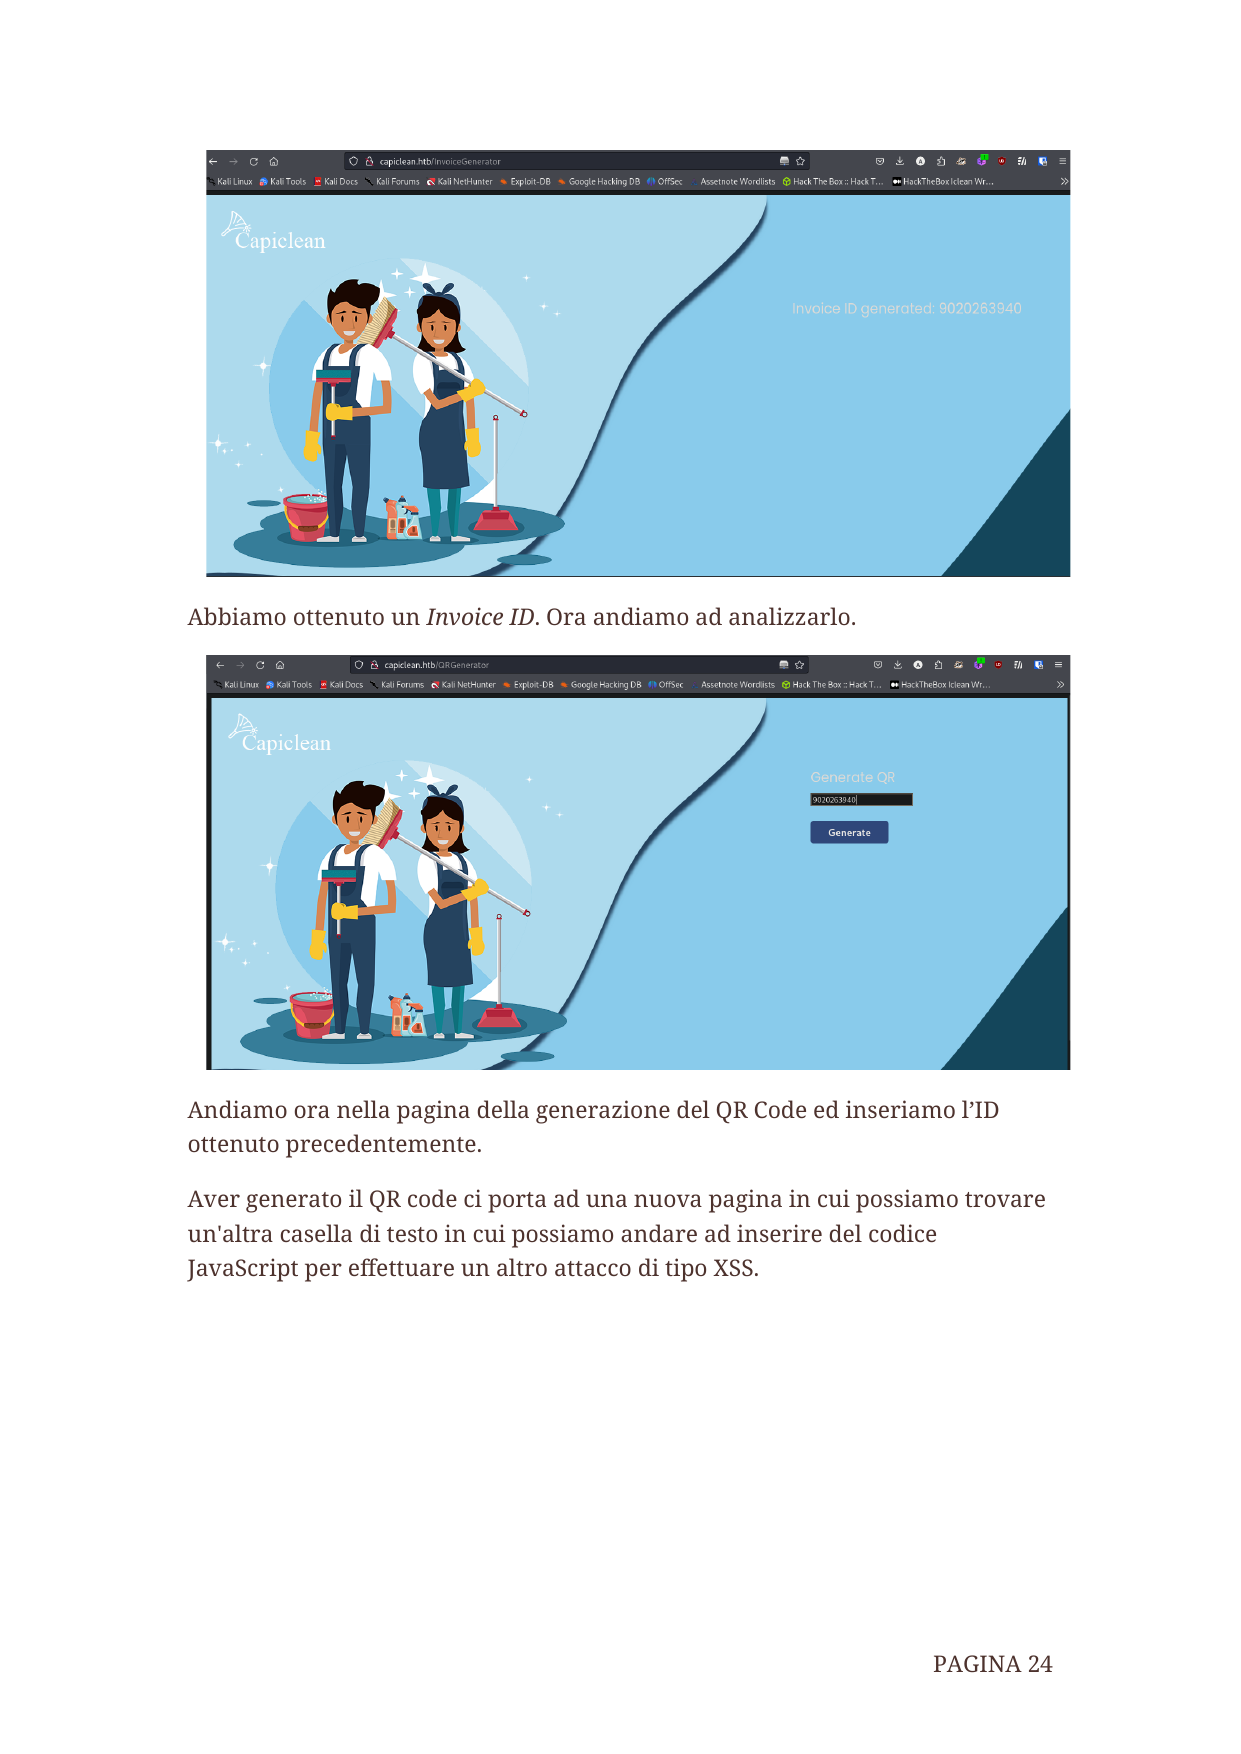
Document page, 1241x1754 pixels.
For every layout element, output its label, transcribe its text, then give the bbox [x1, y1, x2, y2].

text Aver generato il QR code ci porta ad una nuova pagina in cui possiamo trovare un'altra casella di testo in cui possiamo andare ad inserire del codice JavaScript per effettuare un altro attacco di tipo XSS. [187, 1183, 1053, 1283]
text Andiamo ora nella pagina della generazione del QR Code ed inseriamo l’ID ottenuto precedentemente. [187, 1094, 1053, 1159]
text Abbiamo ottenuto un Invoice ID. Ora andiamo ad analizzarlo. [187, 601, 1053, 632]
